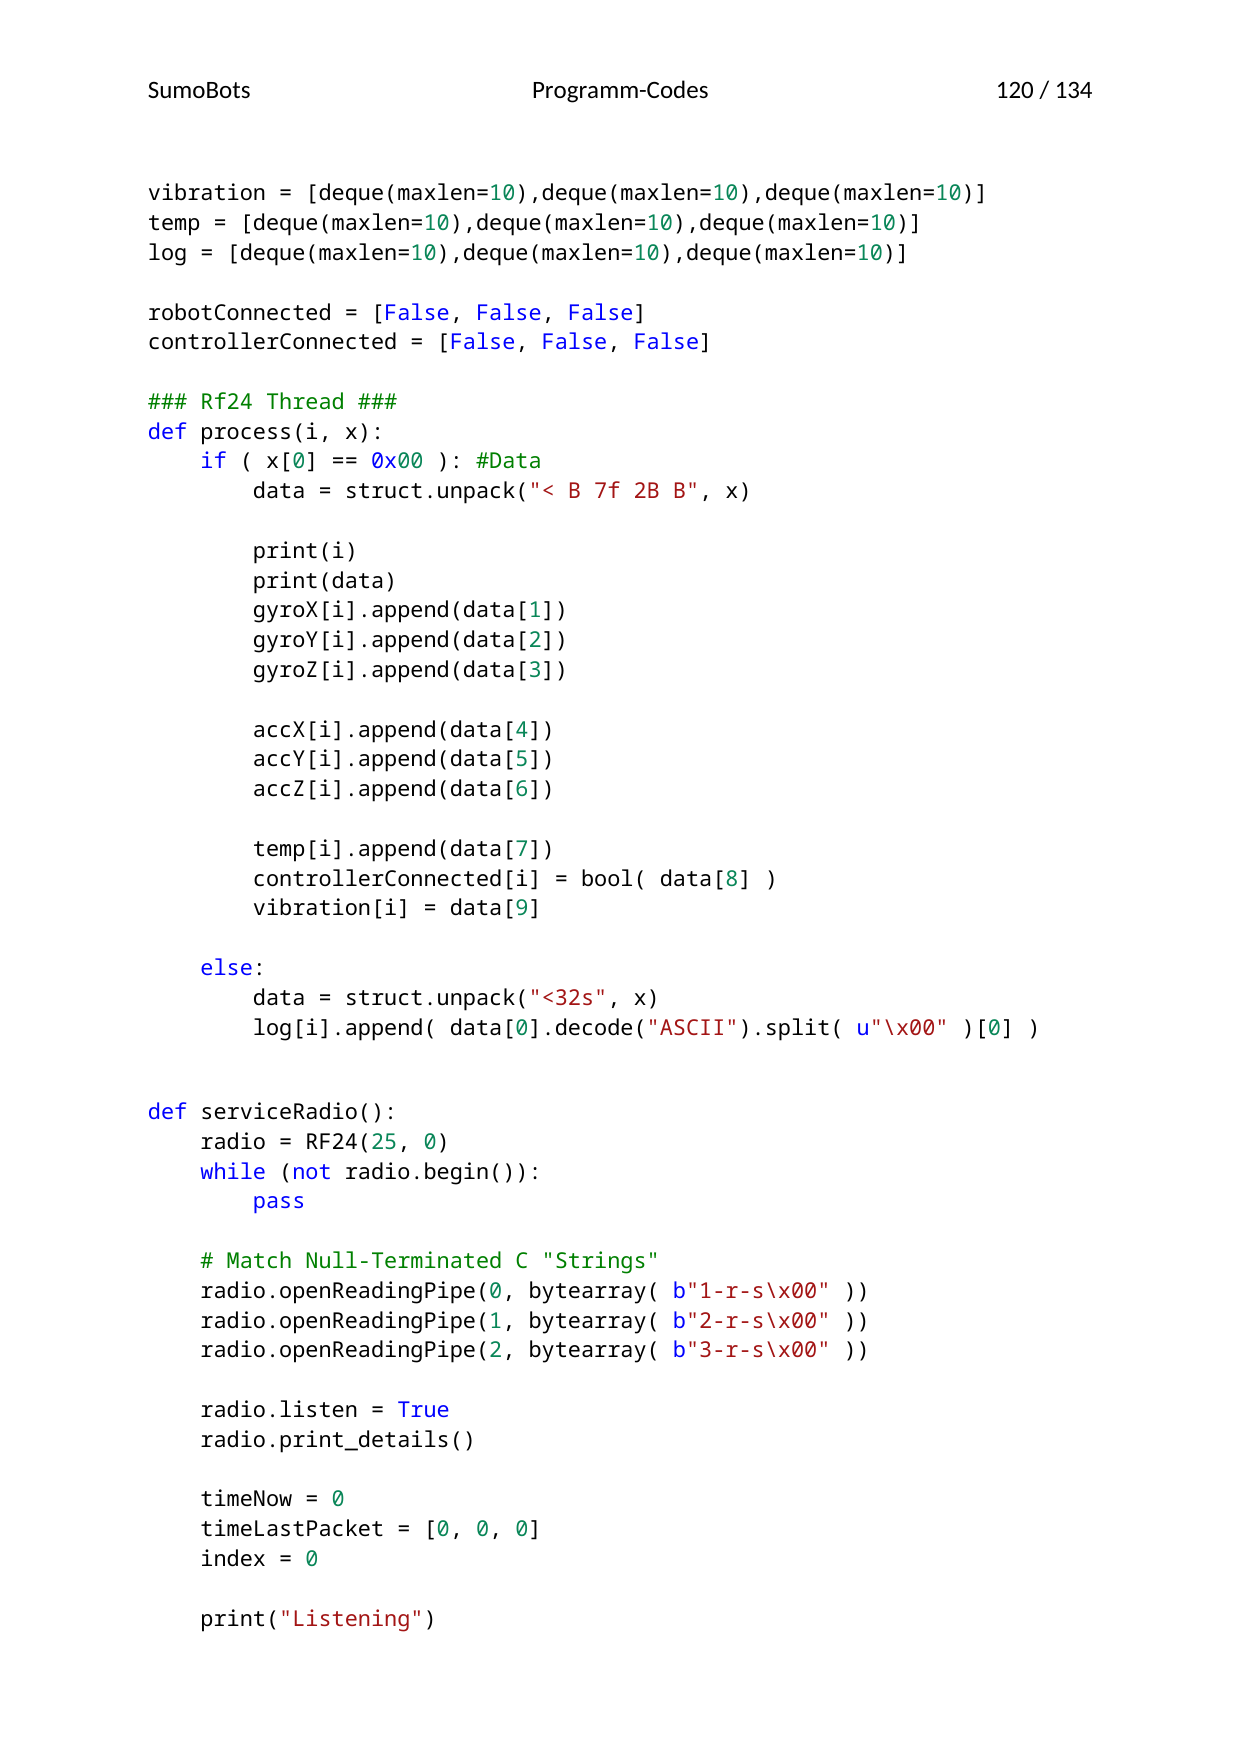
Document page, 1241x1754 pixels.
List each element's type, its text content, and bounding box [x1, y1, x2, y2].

text data = struct.unpack("<32s", x) [148, 982, 1093, 1012]
text print(i) [148, 535, 1093, 565]
text data = struct.unpack("< B 7f 2B B", x) [148, 475, 1093, 505]
text controllerConnected = [False, False, False] [148, 326, 1093, 356]
text vibration = [deque(maxlen=10),deque(maxlen=10),deque(maxlen=10)] [148, 177, 1093, 207]
text accZ[i].append(data[6]) [148, 773, 1093, 803]
text pass [148, 1186, 1093, 1215]
text radio.listen = True [148, 1394, 1093, 1424]
text def process(i, x): [148, 416, 1093, 446]
text radio.openReadingPipe(2, bytearray( b"3-r-s\x00" )) [148, 1334, 1093, 1364]
text while (not radio.begin()): [148, 1156, 1093, 1186]
text log = [deque(maxlen=10),deque(maxlen=10),deque(maxlen=10)] [148, 237, 1093, 267]
text controllerConnected[i] = bool( data[8] ) [148, 863, 1093, 892]
text print("Listening") [148, 1603, 1093, 1632]
text temp = [deque(maxlen=10),deque(maxlen=10),deque(maxlen=10)] [148, 207, 1093, 237]
text def serviceRadio(): [148, 1096, 1093, 1126]
text gyroY[i].append(data[2]) [148, 624, 1093, 654]
text vibration[i] = data[9] [148, 892, 1093, 922]
text temp[i].append(data[7]) [148, 833, 1093, 863]
text gyroZ[i].append(data[3]) [148, 654, 1093, 684]
text # Match Null-Terminated C "Strings" [148, 1245, 1093, 1275]
text index = 0 [148, 1543, 1093, 1573]
text timeLastPacket = [0, 0, 0] [148, 1513, 1093, 1543]
text robotConnected = [False, False, False] [148, 297, 1093, 326]
text radio.openReadingPipe(1, bytearray( b"2-r-s\x00" )) [148, 1305, 1093, 1334]
text log[i].append( data[0].decode("ASCII").split( u"\x00" )[0] ) [148, 1012, 1093, 1041]
text accX[i].append(data[4]) [148, 714, 1093, 743]
text timeNow = 0 [148, 1483, 1093, 1513]
text else: [148, 952, 1093, 982]
text radio.print_details() [148, 1424, 1093, 1454]
text print(data) [148, 565, 1093, 594]
text if ( x[0] == 0x00 ): #Data [148, 446, 1093, 475]
text accY[i].append(data[5]) [148, 743, 1093, 773]
text ### Rf24 Thread ### [148, 386, 1093, 416]
text radio.openReadingPipe(0, bytearray( b"1-r-s\x00" )) [148, 1275, 1093, 1305]
text radio = RF24(25, 0) [148, 1126, 1093, 1156]
text gyroX[i].append(data[1]) [148, 594, 1093, 624]
